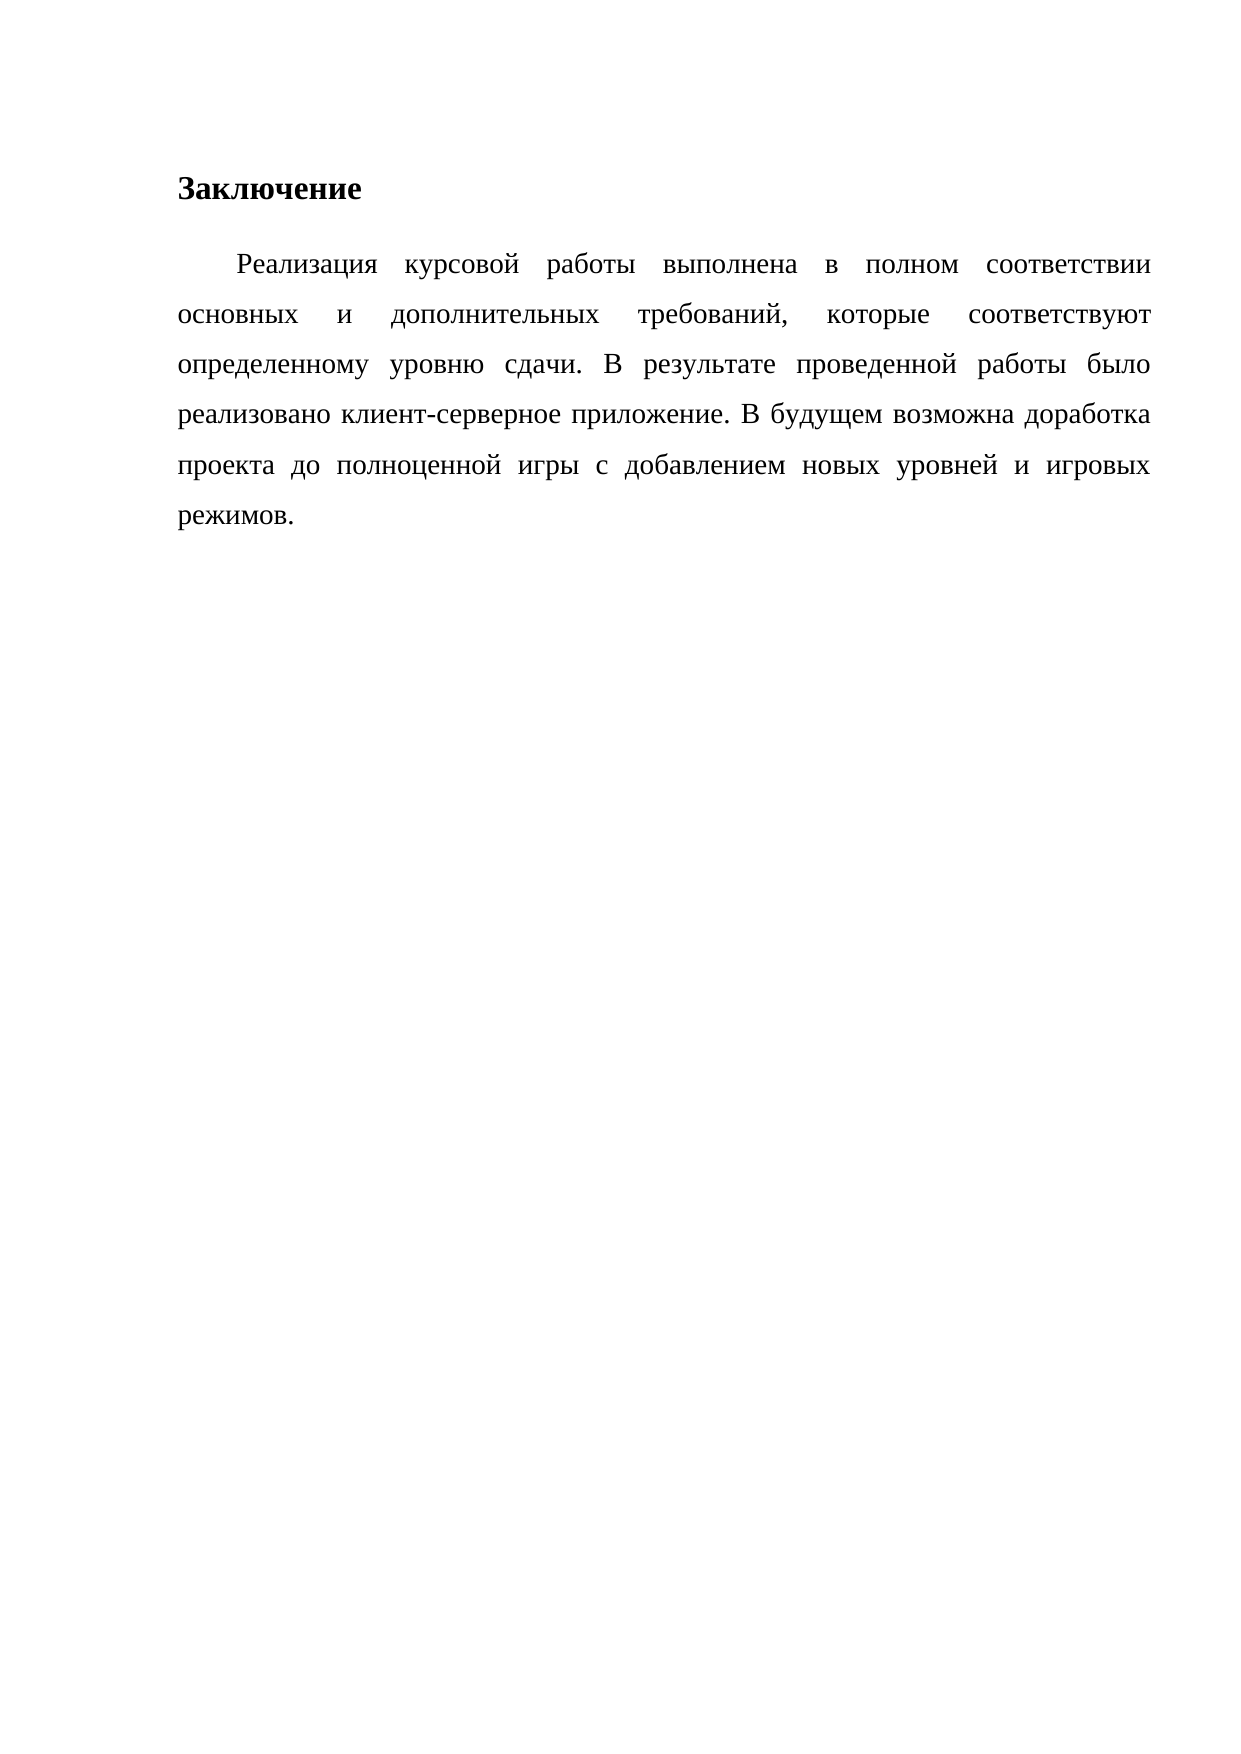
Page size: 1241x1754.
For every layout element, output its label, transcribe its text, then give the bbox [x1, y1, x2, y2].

subtitle Заключение [177, 168, 1152, 206]
text Реализация курсовой работы выполнена в полном соответствии основных и дополнительных требований, которые соответствуют определенному уровню сдачи. В результате проведенной работы было реализовано клиент-серверное приложение. В будущем возможна доработка проекта до полноценной игры с добавлением новых уровней и игровых режимов. [177, 246, 1152, 531]
